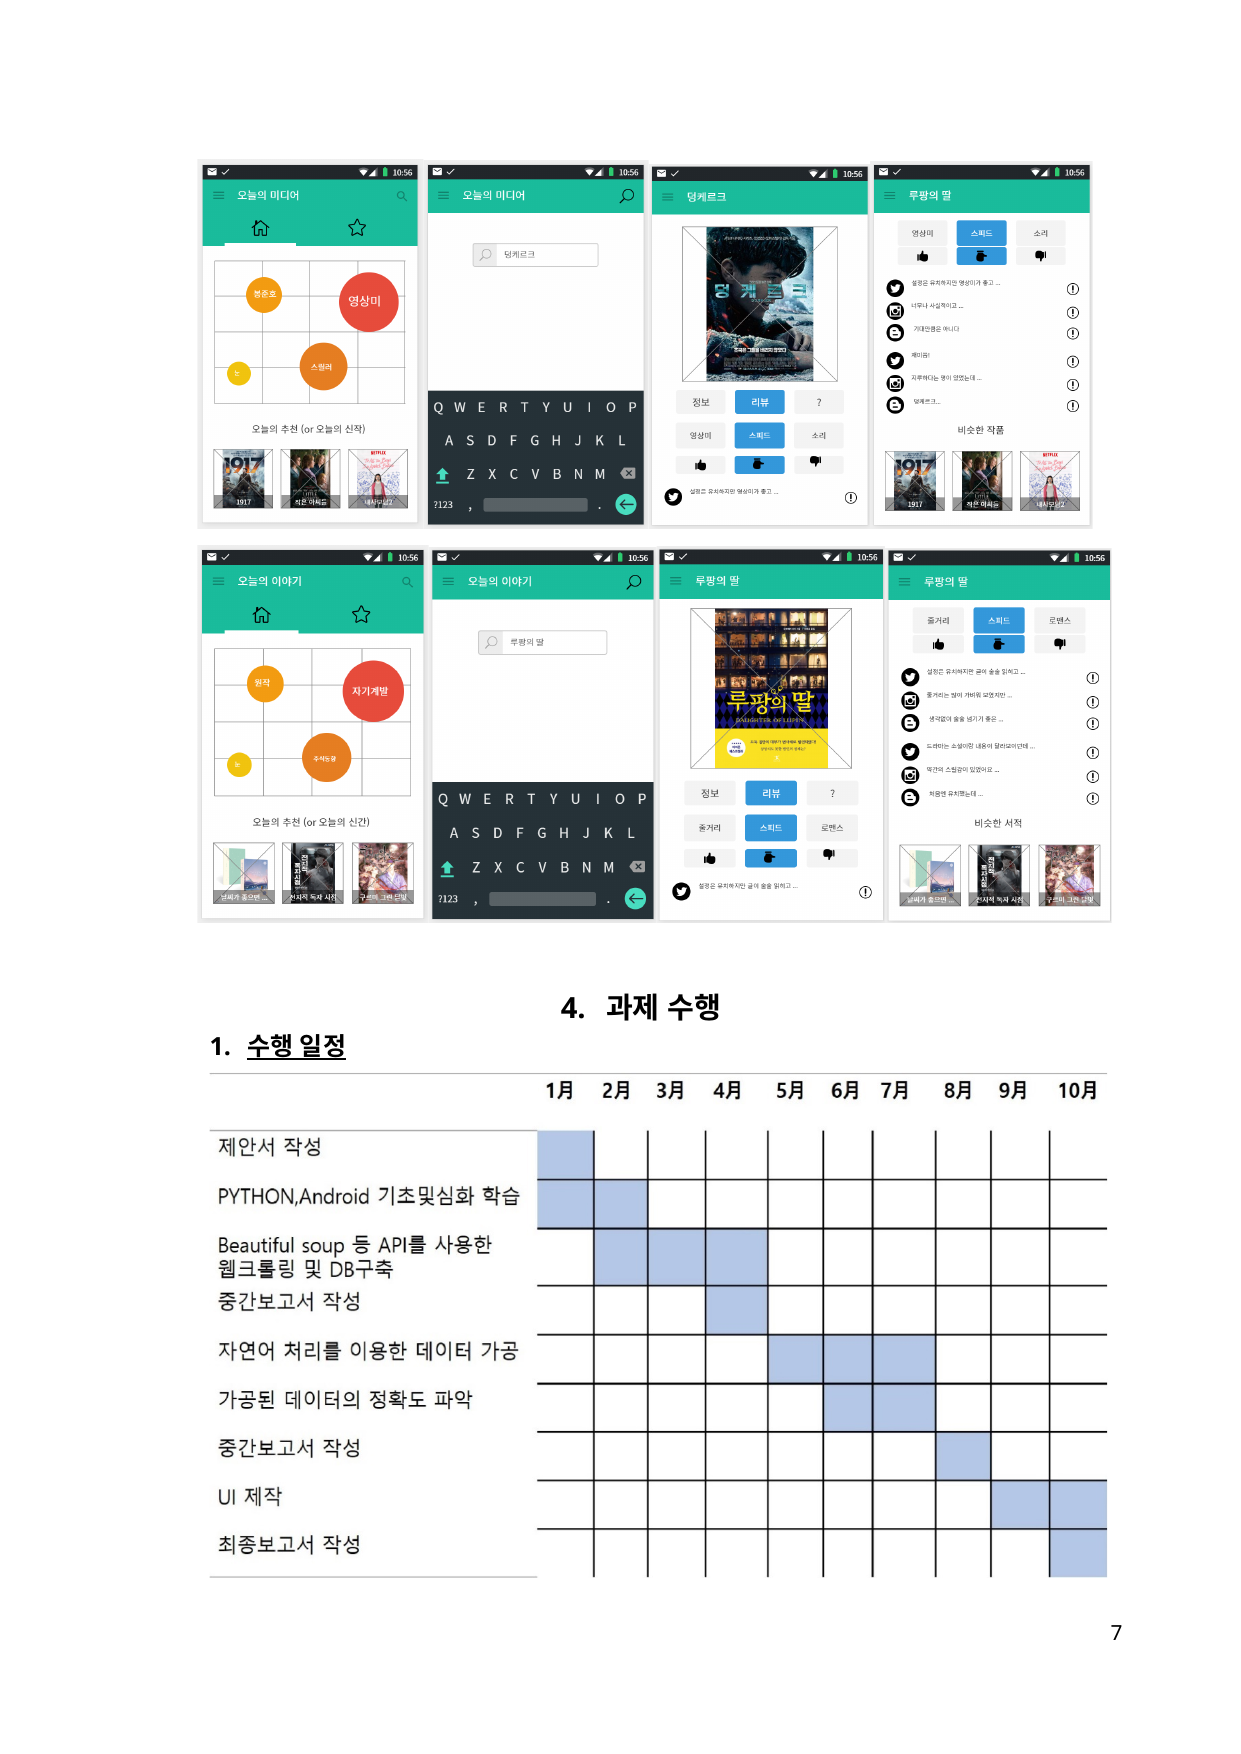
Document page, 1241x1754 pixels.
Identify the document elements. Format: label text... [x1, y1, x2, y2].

list 수행 일정 [209, 1027, 1122, 1063]
picture [197, 545, 1112, 923]
list 과제 수행 [160, 984, 1122, 1027]
picture [197, 159, 1093, 529]
picture [209, 1072, 1108, 1578]
